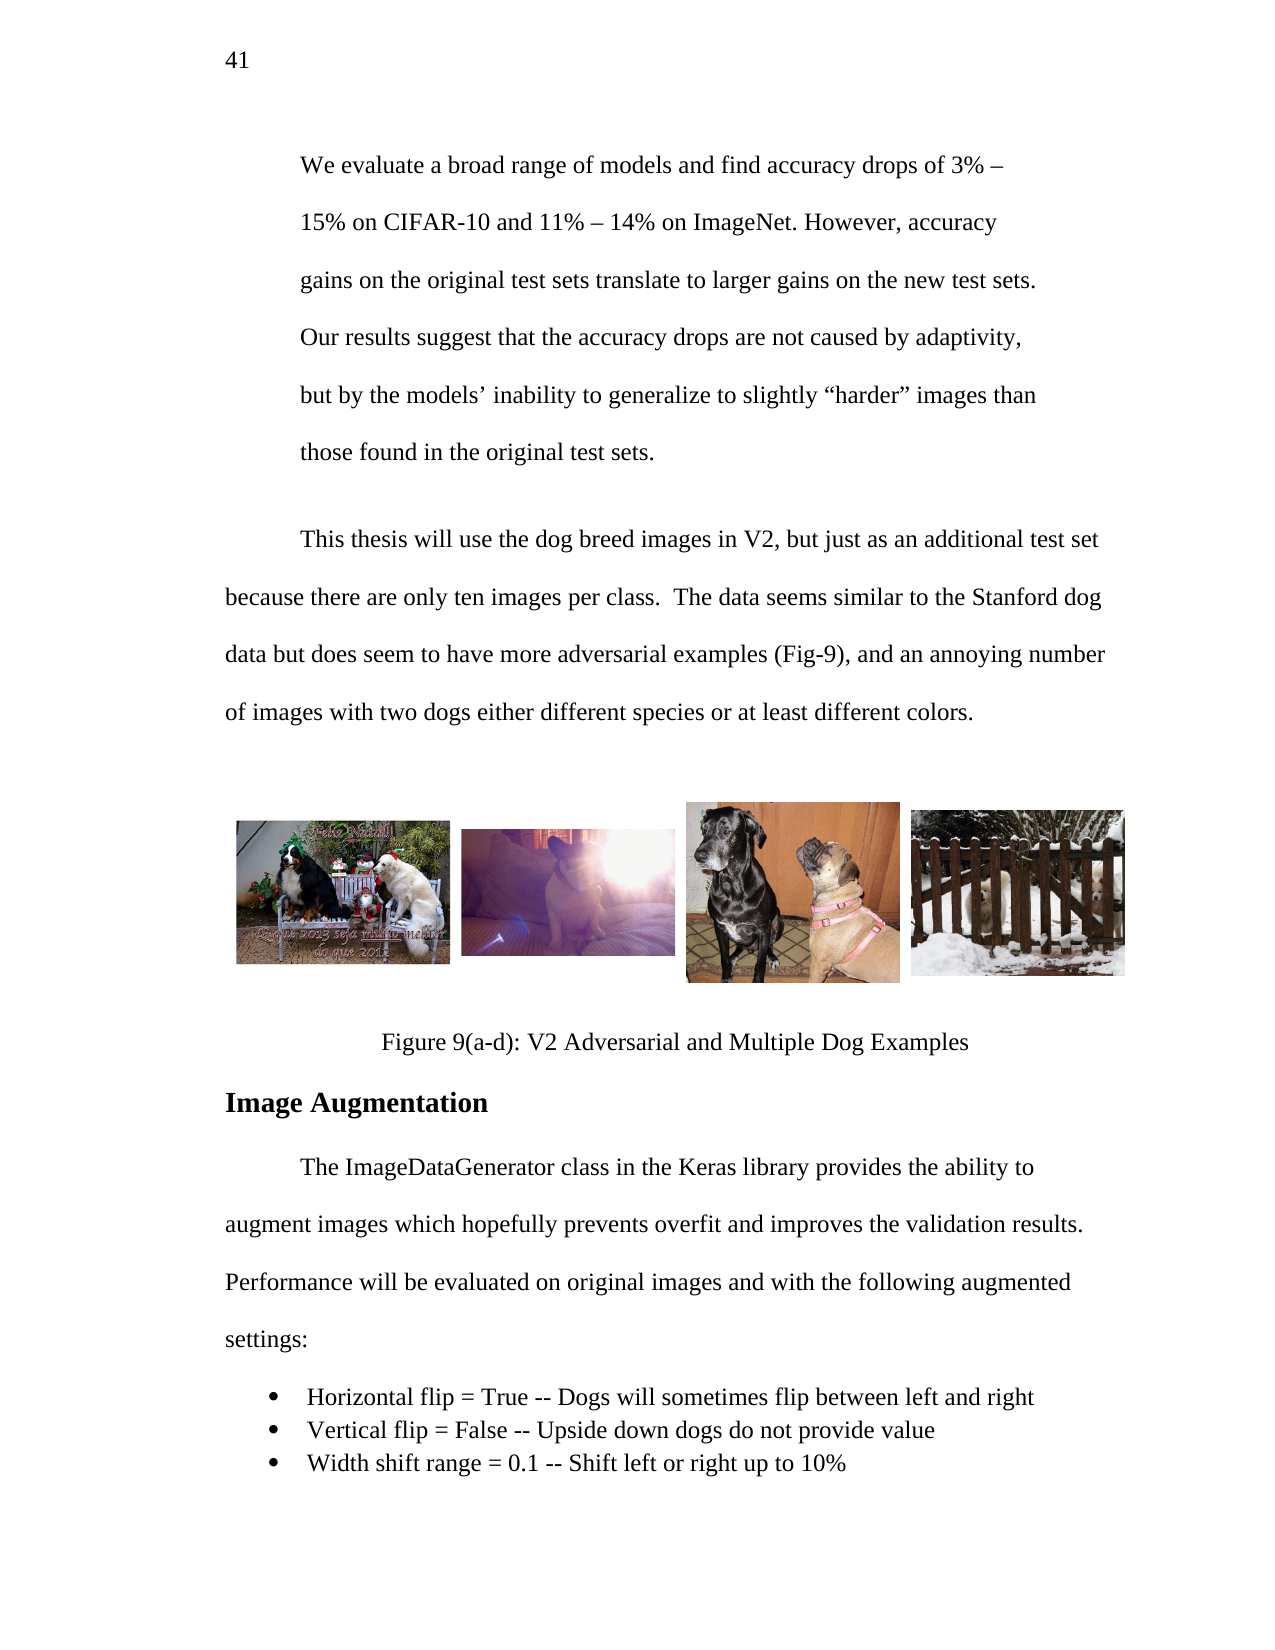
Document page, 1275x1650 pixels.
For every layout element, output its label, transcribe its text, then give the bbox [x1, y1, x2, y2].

table_header [675, 787, 900, 1027]
text This thesis will use the dog breed images in V2, but just as an additional test set because there are only ten images per class. The data seems similar to the Stanford dog data but does seem to have more adversarial examples (Fig-9), and an annoying number of images with two dogs either different species or at least different colors. [225, 524, 1125, 725]
text Figure 9(a-d): V2 Adversarial and Multiple Dog Examples [225, 1027, 1125, 1056]
picture [461, 829, 675, 956]
table_header [900, 787, 1125, 1027]
picture [236, 818, 451, 967]
text The ImageDataGenerator class in the Keras library provides the ability to augment images which hopefully prevents overfit and improves the validation results. Performance will be evaluated on original images and with the following augmented settings: [225, 1152, 1125, 1353]
list Horizontal flip = True -- Dogs will sometimes flip between left and right [269, 1382, 1125, 1411]
text We evaluate a broad range of models and find accuracy drops of 3% – 15% on CIFAR-10 and 11% – 14% on ImageNet. However, accuracy gains on the original test sets translate to larger gains on the new test sets. Our results suggest that the accuracy drops are not caused by adaptivity, but by the models’ inability to generalize to slightly “harder” images than those found in the original test sets. [300, 150, 1050, 466]
list Width shift range = 0.1 -- Shift left or right up to 10% [269, 1448, 1125, 1477]
picture [686, 802, 900, 983]
table_header [225, 787, 450, 1027]
picture [911, 810, 1125, 976]
list Vertical flip = False -- Upside down dogs do not provide value [269, 1415, 1125, 1443]
table_header [450, 787, 675, 1027]
text Image Augmentation [225, 1085, 1125, 1118]
